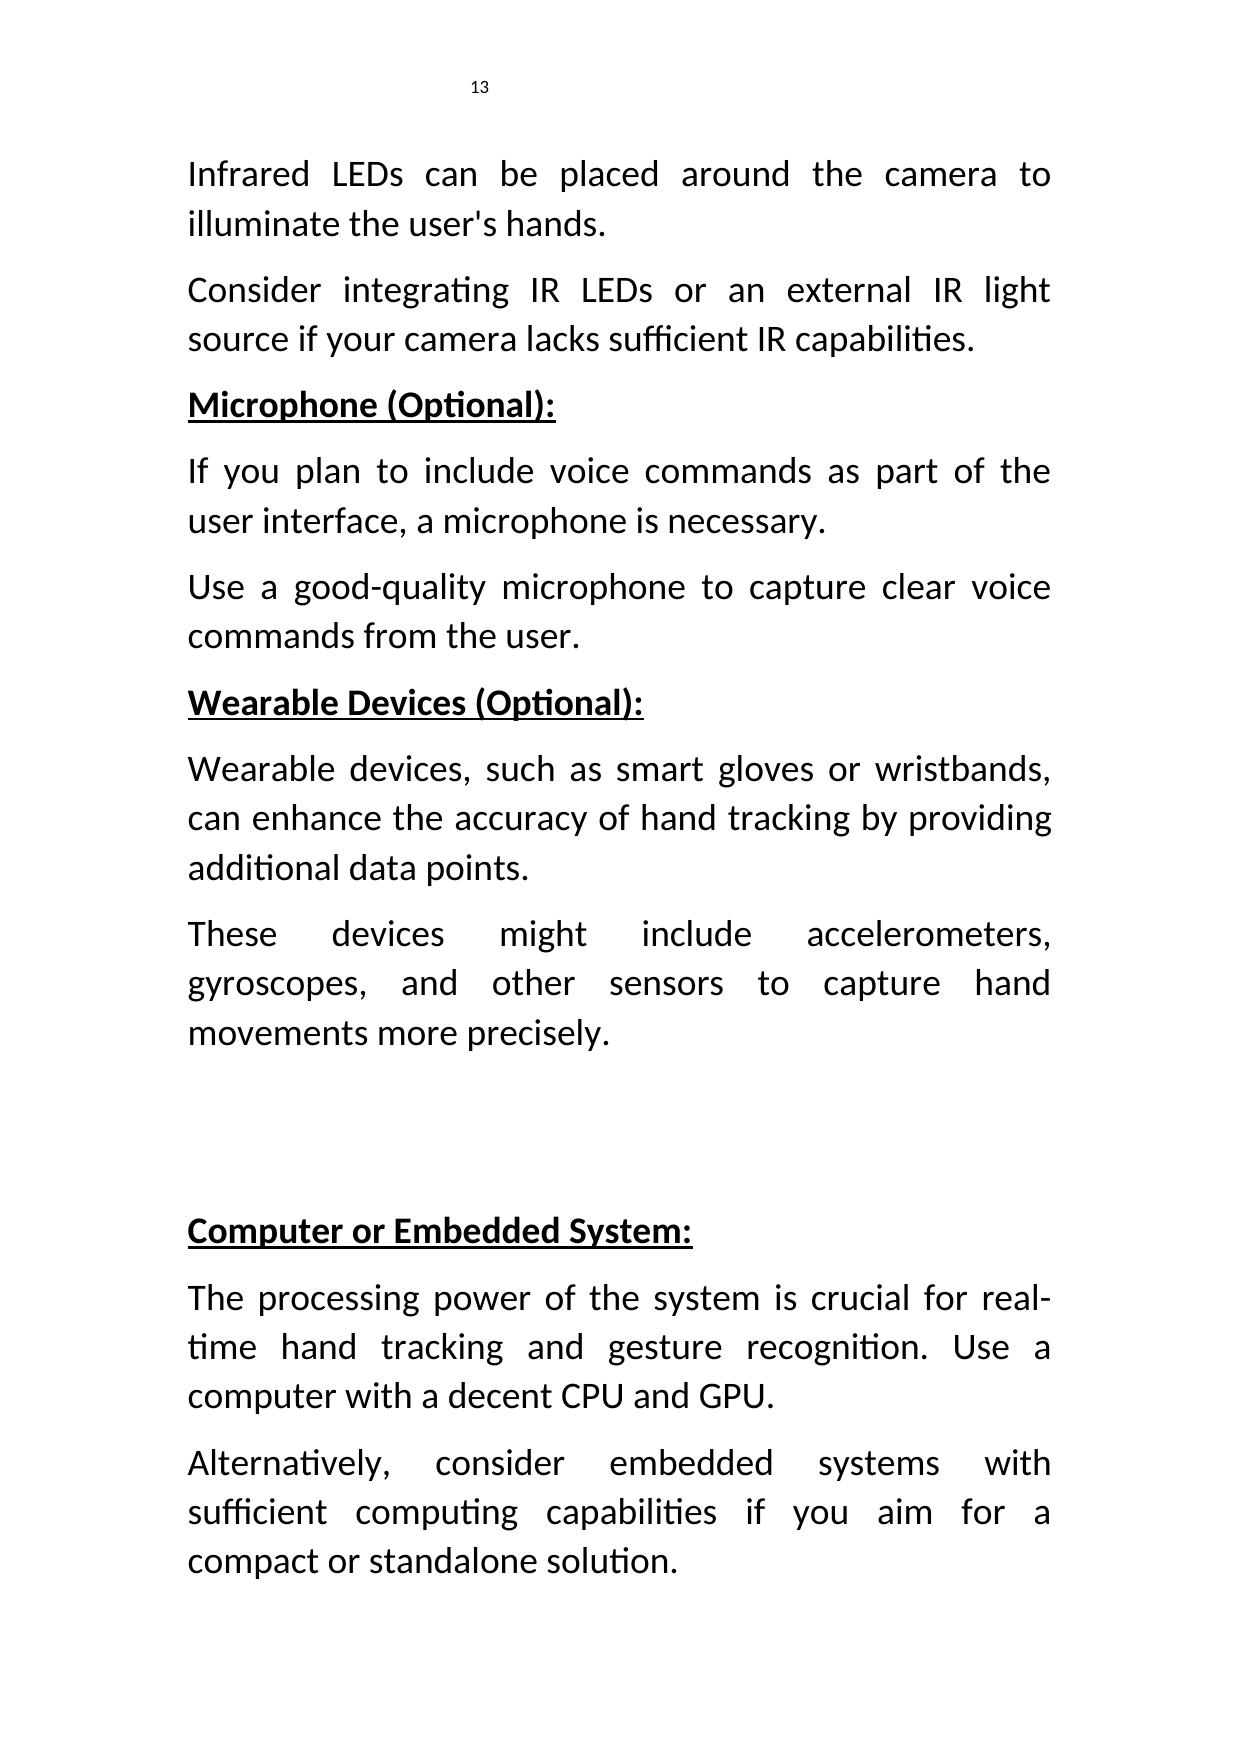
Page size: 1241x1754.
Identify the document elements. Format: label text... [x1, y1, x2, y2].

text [187, 150, 1053, 245]
text Alternatively, consider embedded systems with sufficient computing capabilities if you aim for a compact or standalone solution. [187, 1438, 1053, 1583]
text If you plan to include voice commands as part of the user interface, a microphone is necessary. [187, 447, 1053, 543]
text Computer or Embedded System: [187, 1207, 1053, 1253]
text These devices might include accelerometers, gyroscopes, and other sensors to capture hand movements more precisely. [187, 910, 1053, 1055]
text Wearable devices, such as smart gloves or wristbands, can enhance the accuracy of hand tracking by providing additional data points. [187, 745, 1053, 889]
text Wearable Devices (Optional): [187, 679, 1053, 724]
text The processing power of the system is crucial for real-time hand tracking and gesture recognition. Use a computer with a decent CPU and GPU. [187, 1273, 1053, 1418]
text Use a good-quality microphone to capture clear voice commands from the user. [187, 563, 1053, 658]
text Microphone (Optional): [187, 381, 1053, 427]
text Consider integrating IR LEDs or an external IR light source if your camera lacks sufficient IR capabilities. [187, 266, 1053, 361]
